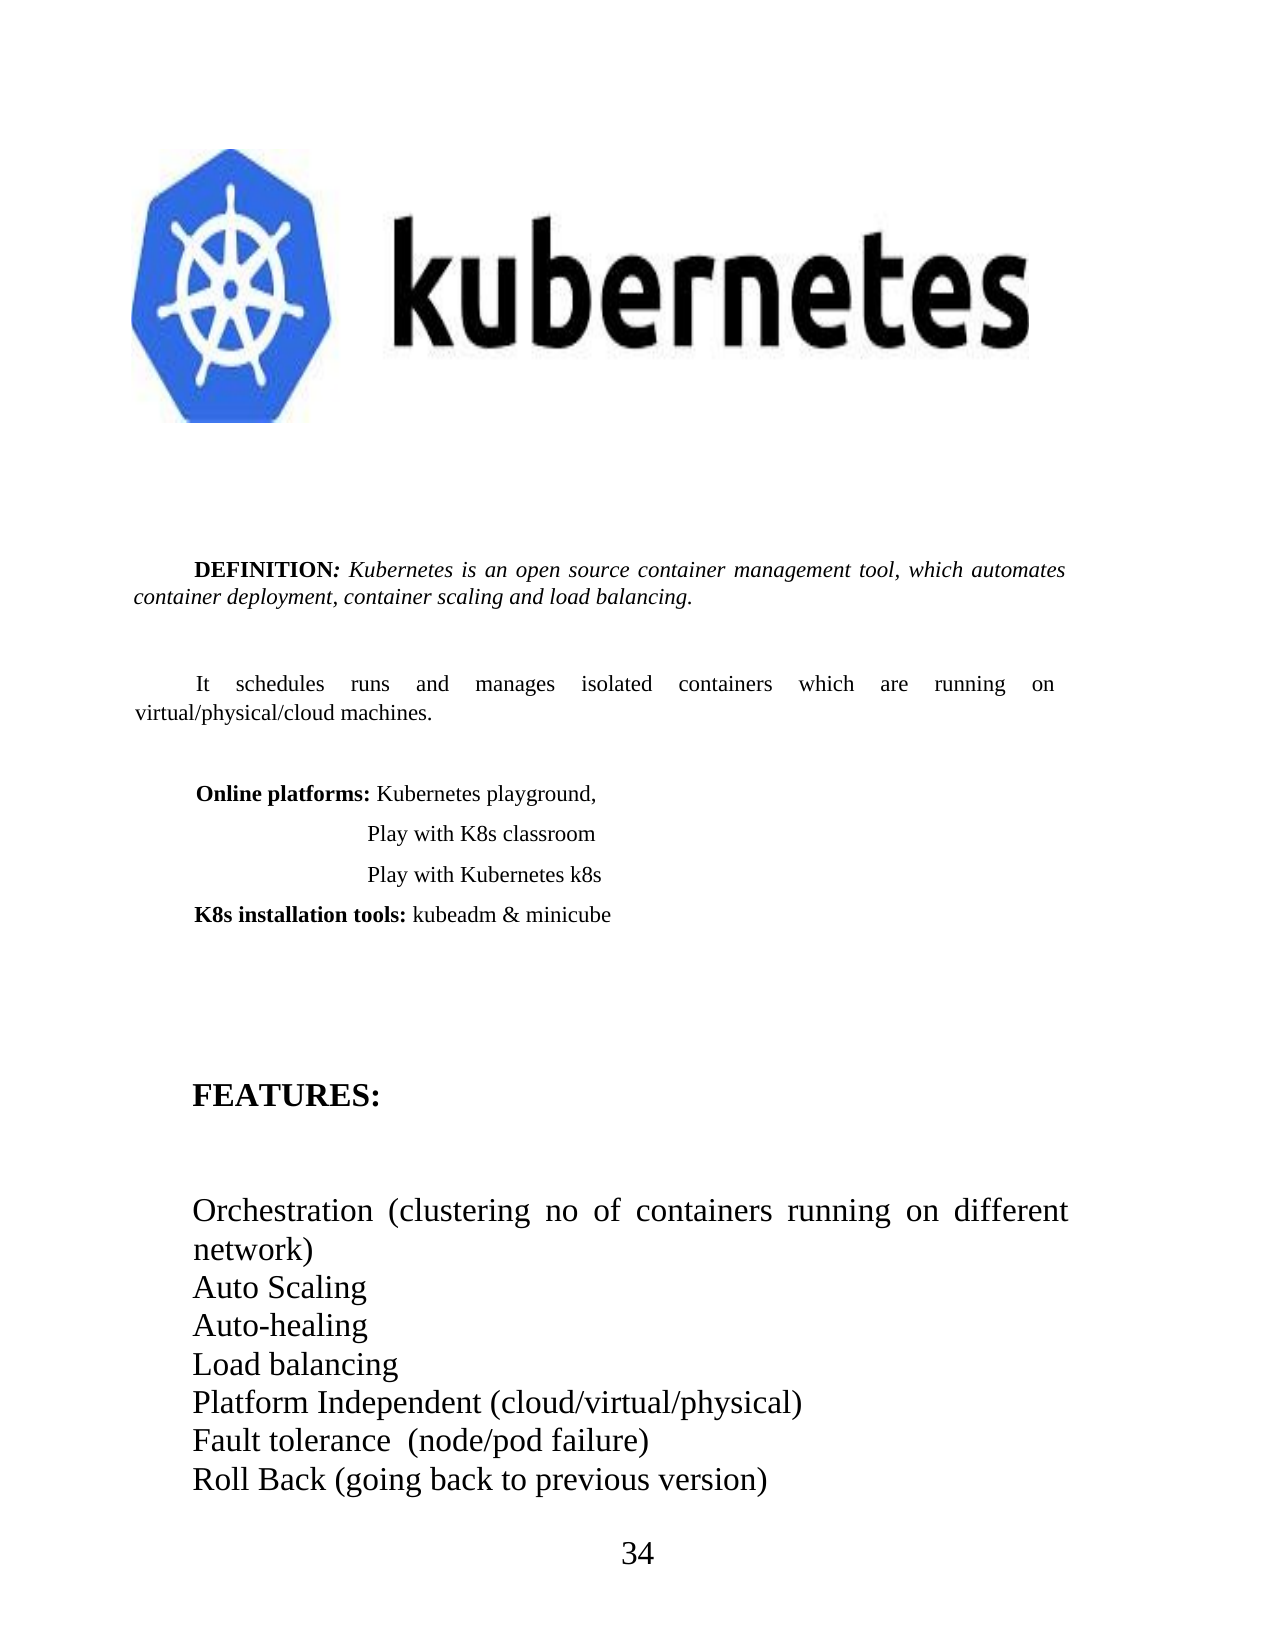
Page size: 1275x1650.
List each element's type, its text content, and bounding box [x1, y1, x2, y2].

text FEATURES: [192, 1076, 1069, 1114]
text Fault tolerance (node/pod failure) [192, 1421, 1069, 1459]
text It schedules runs and manages isolated containers which are running on virtual/physical/cloud machines. [135, 670, 1056, 725]
text Roll Back (going back to previous version) [192, 1459, 1069, 1497]
picture [131, 149, 1029, 423]
text Auto Scaling [192, 1267, 1069, 1306]
text Play with Kubernetes k8s [135, 861, 1056, 887]
text Auto-healing [192, 1306, 1069, 1344]
text Platform Independent (cloud/virtual/physical) [192, 1382, 1069, 1421]
text Orchestration (clustering no of containers running on different network) [192, 1191, 1069, 1267]
text Load balancing [192, 1344, 1069, 1382]
text DEFINITION: Kubernetes is an open source container management tool, which automates container deployment, container scaling and load balancing. [133, 556, 1069, 609]
text Online platforms: Kubernetes playground, [135, 779, 1056, 806]
text Play with K8s classroom [135, 820, 1056, 847]
text K8s installation tools: kubeadm & minicube [133, 901, 1069, 928]
